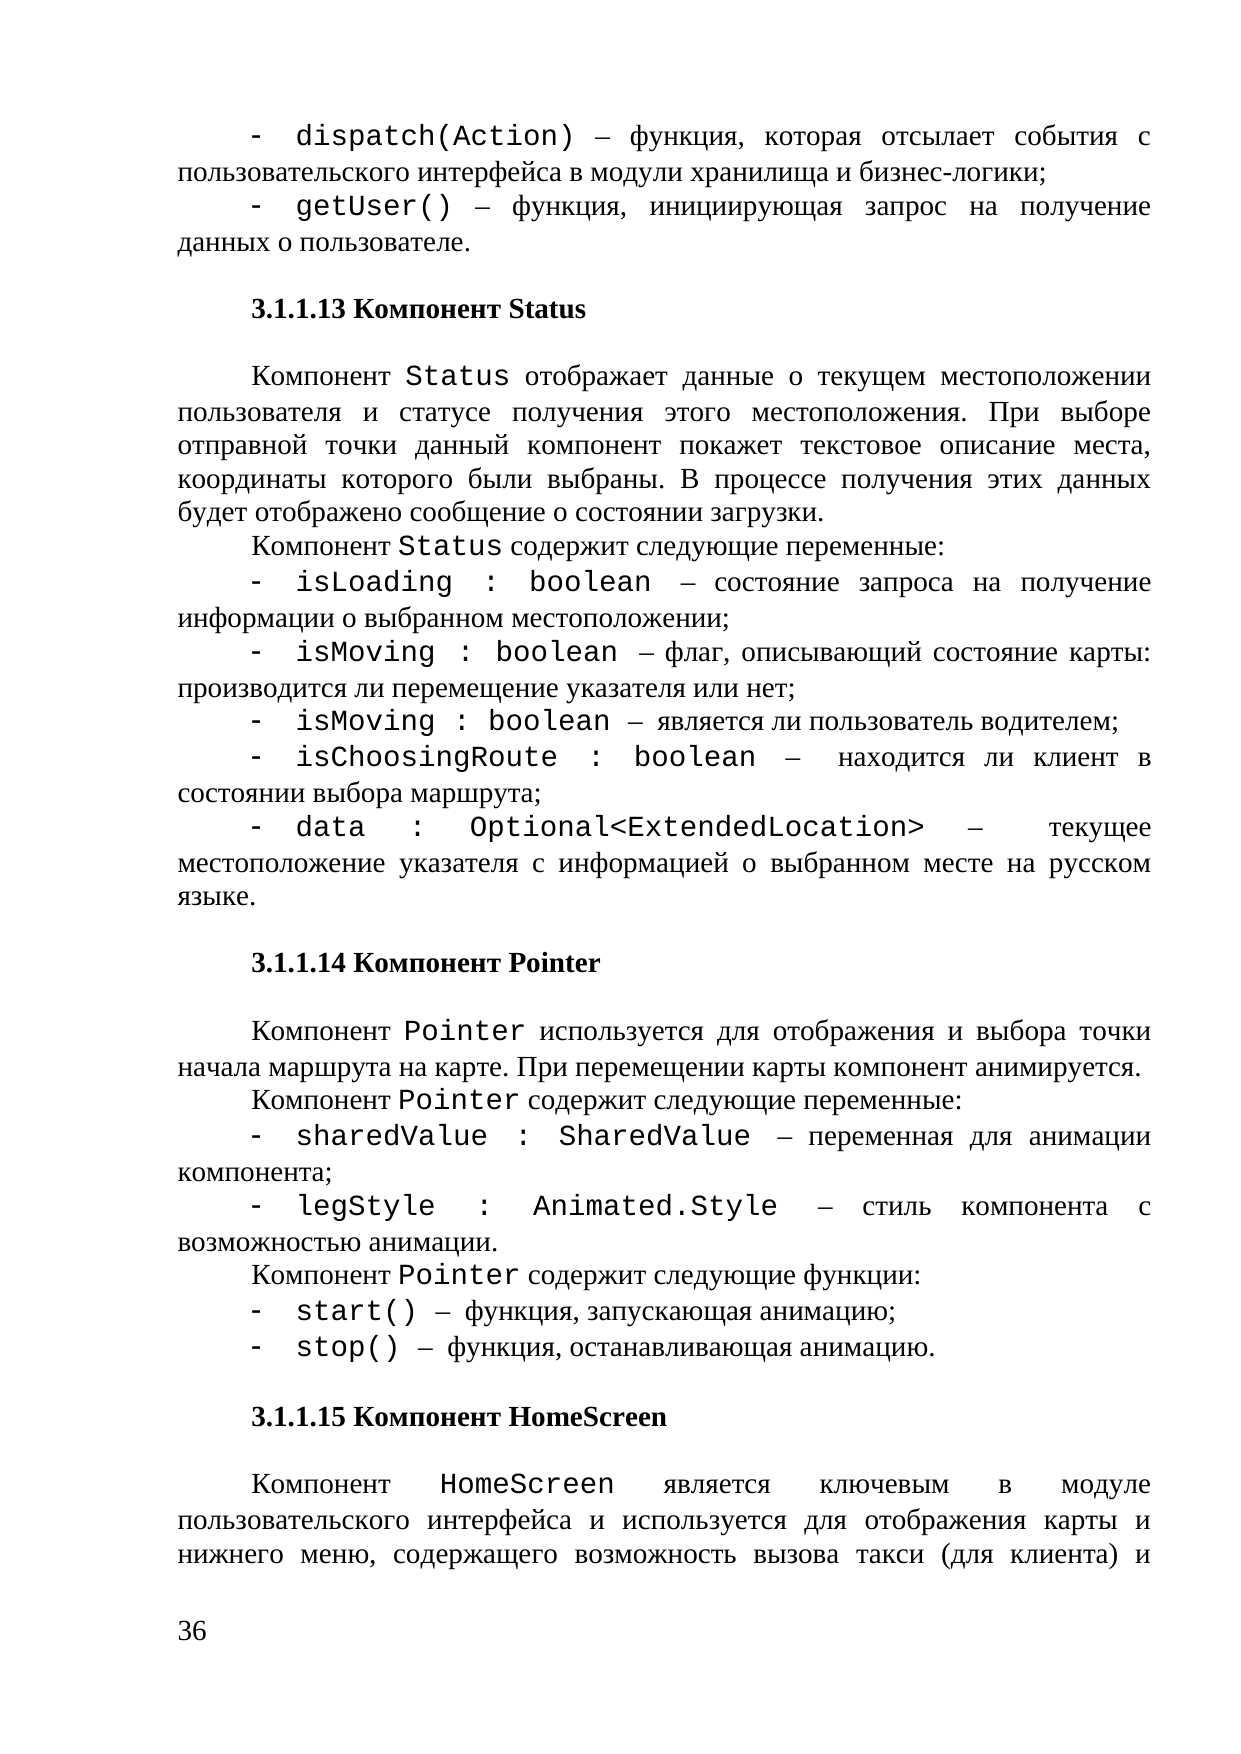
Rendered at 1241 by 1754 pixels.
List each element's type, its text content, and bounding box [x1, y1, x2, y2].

list isLoading : boolean – состояние запроса на получение информации о выбранном местоположении; [177, 564, 1152, 634]
text Компонент Pointer используется для отображения и выбора точки начала маршрута на карте. При перемещении карты компонент анимируется. [177, 1013, 1152, 1082]
text Компонент Status отображает данные о текущем местоположении пользователя и статусе получения этого местоположения. При выборе отправной точки данный компонент покажет текстовое описание места, координаты которого были выбраны. В процессе получения этих данных будет отображено сообщение о состоянии загрузки. [177, 358, 1152, 528]
subtitle 3.1.1.13 Компонент Status [251, 291, 1152, 324]
subtitle 3.1.1.15 Компонент HomeScreen [251, 1399, 1152, 1433]
text Компонент Pointer содержит следующие переменные: [177, 1082, 1152, 1118]
list data : Optional<ExtendedLocation> – текущее местоположение указателя с информацией о выбранном месте на русском языке. [177, 809, 1152, 912]
list isMoving : boolean – является ли пользователь водителем; [177, 703, 1152, 739]
list dispatch(Action) – функция, которая отсылает события с пользовательского интерфейса в модули хранилища и бизнес-логики; [177, 118, 1152, 188]
list getUser() – функция, инициирующая запрос на получение данных о пользователе. [177, 188, 1152, 257]
text Компонент Status содержит следующие переменные: [177, 528, 1152, 564]
list sharedValue : SharedValue – переменная для анимации компонента; [177, 1118, 1152, 1188]
subtitle 3.1.1.14 Компонент Pointer [177, 946, 1152, 979]
text Компонент Pointer содержит следующие функции: [251, 1257, 1152, 1293]
list start() – функция, запускающая анимацию; [177, 1293, 1152, 1329]
list isMoving : boolean – флаг, описывающий состояние карты: производится ли перемещение указателя или нет; [177, 634, 1152, 703]
list isChoosingRoute : boolean – находится ли клиент в состоянии выбора маршрута; [177, 739, 1152, 809]
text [177, 1466, 1152, 1569]
list legStyle : Animated.Style – стиль компонента с возможностью анимации. [177, 1188, 1152, 1257]
list stop() – функция, останавливающая анимацию. [177, 1329, 1152, 1366]
